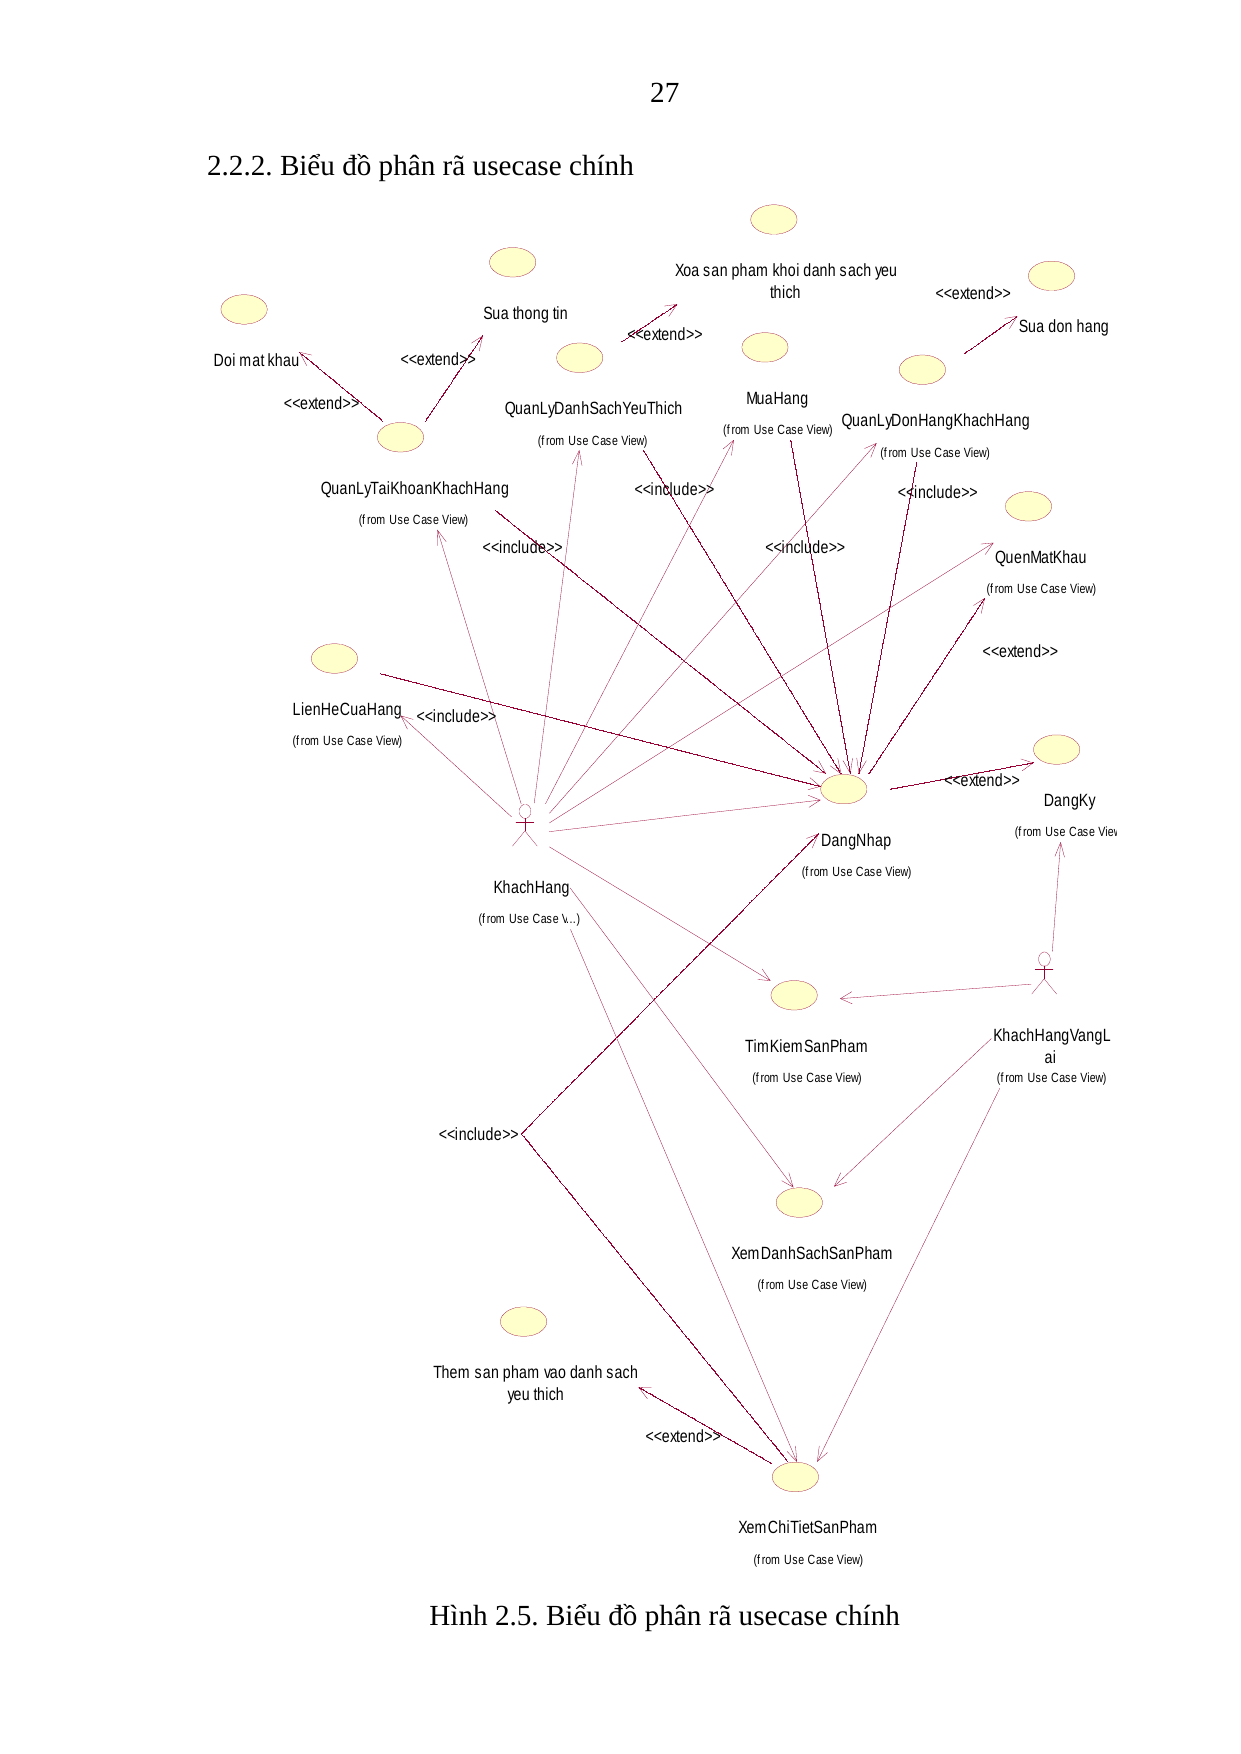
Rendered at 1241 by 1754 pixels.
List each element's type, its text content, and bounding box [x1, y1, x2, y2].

subtitle Biểu đồ phân rã usecase chính [207, 148, 1122, 1569]
